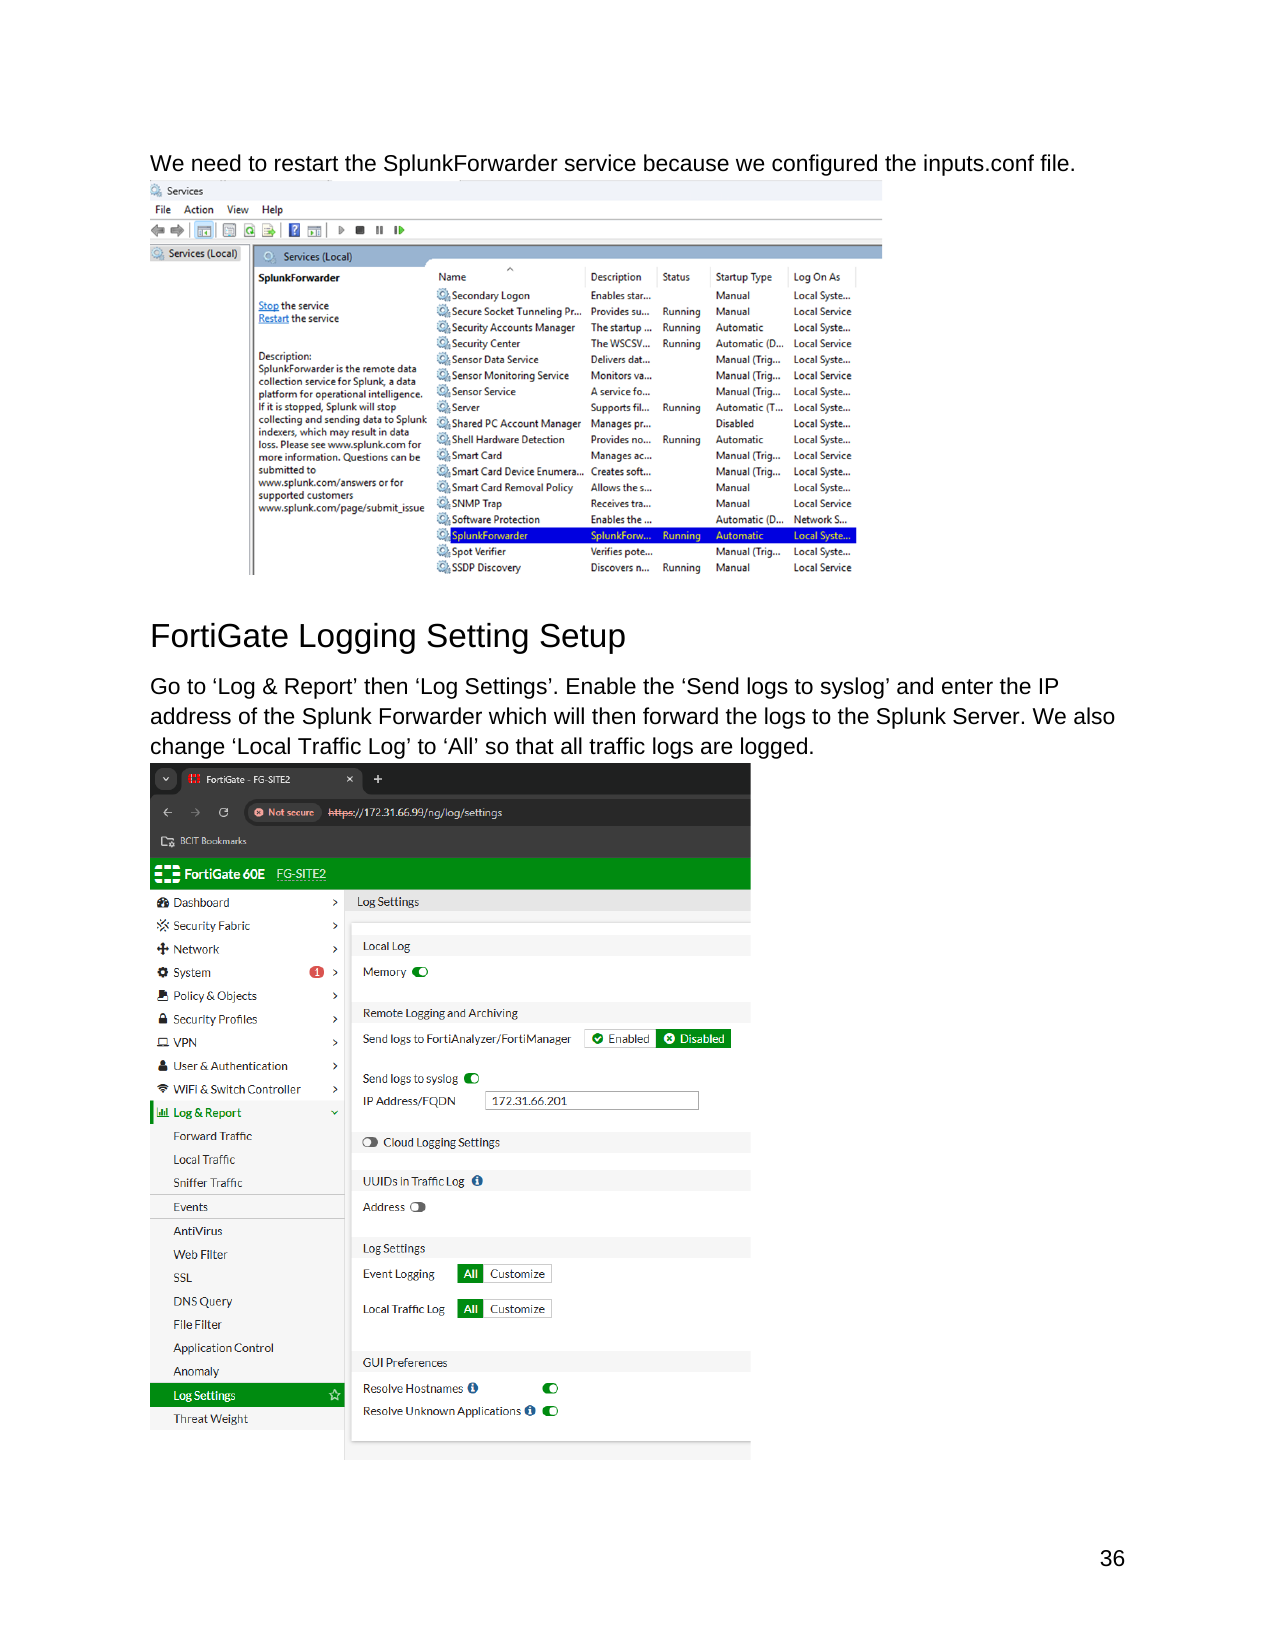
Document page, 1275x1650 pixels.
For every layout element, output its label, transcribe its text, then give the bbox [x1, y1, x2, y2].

text We need to restart the SplunkForwarder service because we configured the inputs.conf file. [150, 150, 1125, 176]
subtitle FortiGate Logging Setting Setup [150, 616, 1125, 655]
picture [150, 180, 883, 575]
picture [150, 763, 751, 1460]
text Go to ‘Log & Report’ then ‘Log Settings’. Enable the ‘Send logs to syslog’ and enter the IP address of the Splunk Forwarder which will then forward the logs to the Splunk Server. We also change ‘Local Traffic Log’ to ‘All’ so that all traffic logs are logged. [150, 673, 1125, 760]
